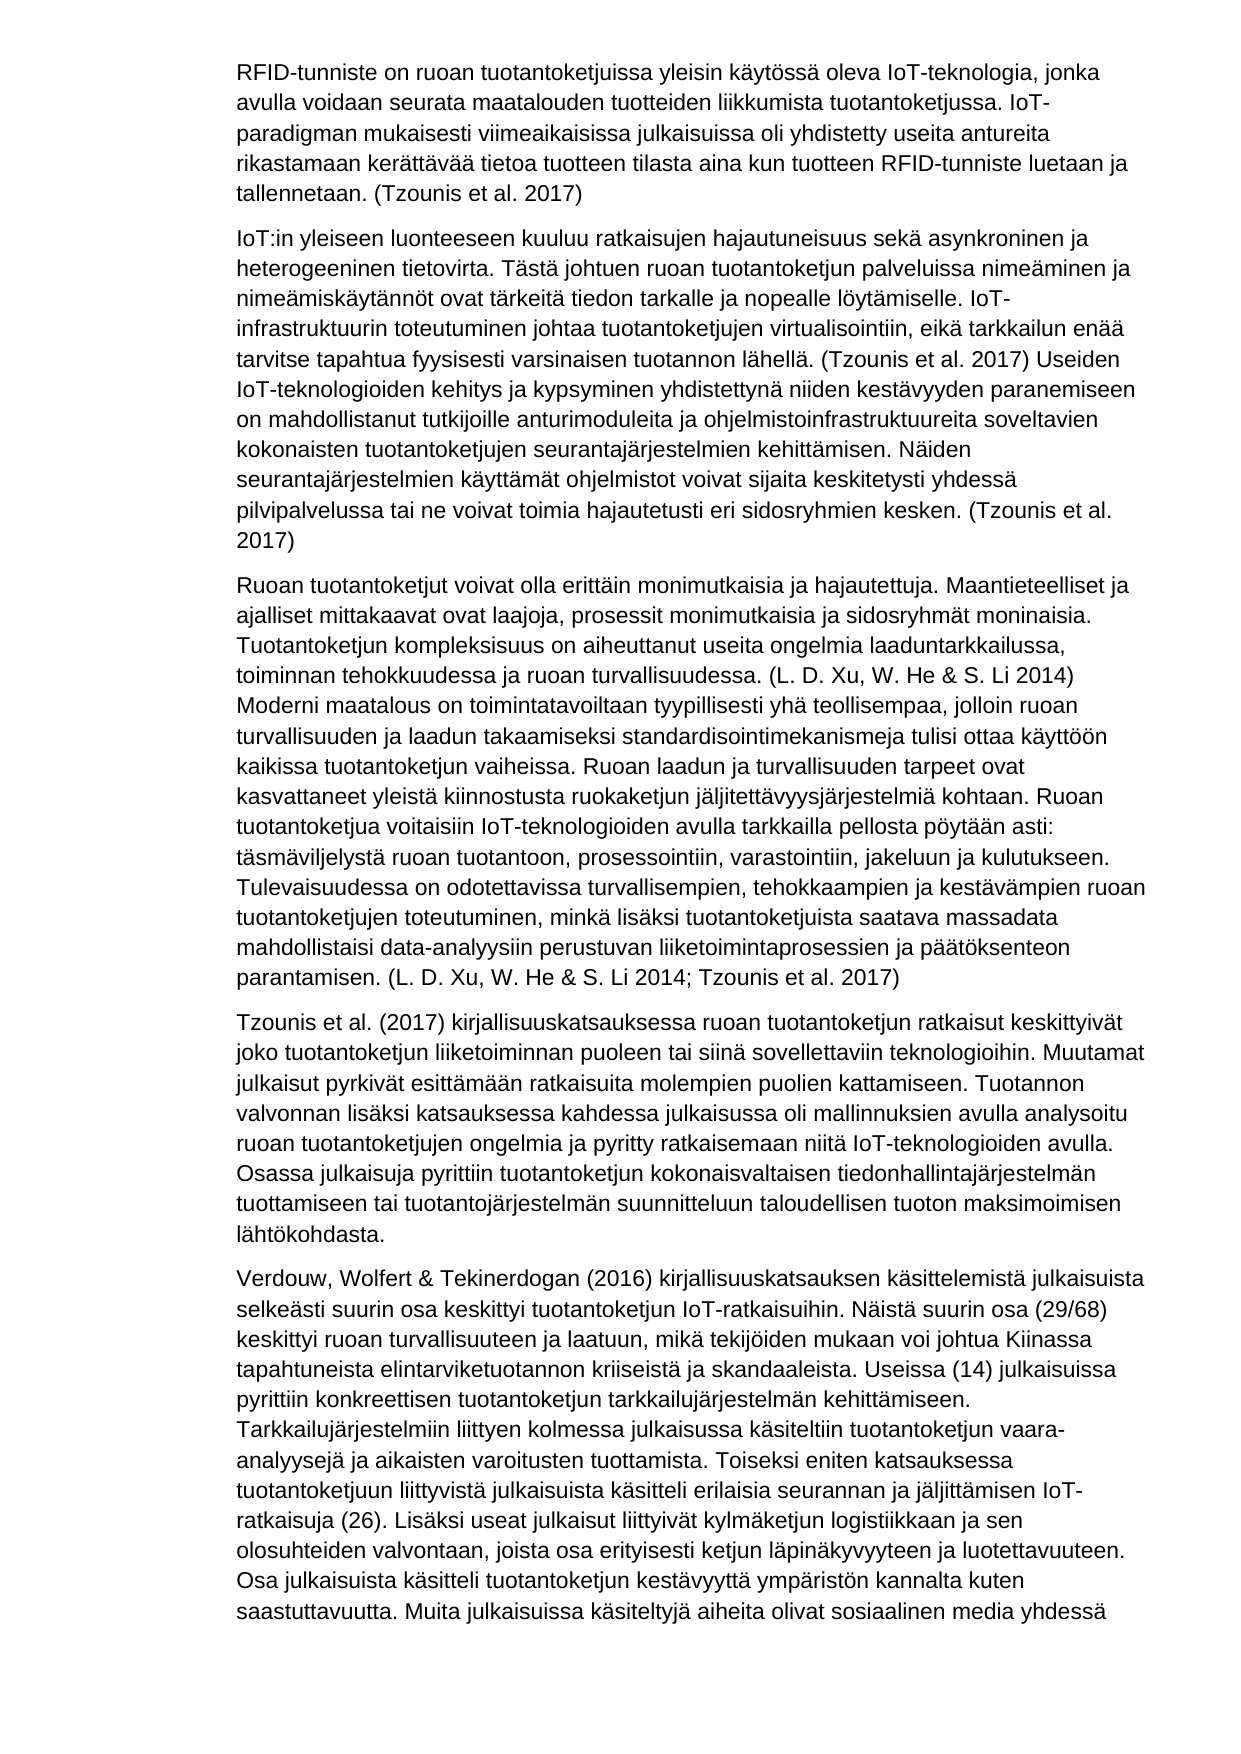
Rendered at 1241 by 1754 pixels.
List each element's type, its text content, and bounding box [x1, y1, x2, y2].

text IoT:in yleiseen luonteeseen kuuluu ratkaisujen hajautuneisuus sekä asynkroninen ja heterogeeninen tietovirta. Tästä johtuen ruoan tuotantoketjun palveluissa nimeäminen ja nimeämiskäytännöt ovat tärkeitä tiedon tarkalle ja nopealle löytämiselle. IoT-infrastruktuurin toteutuminen johtaa tuotantoketjujen virtualisointiin, eikä tarkkailun enää tarvitse tapahtua fyysisesti varsinaisen tuotannon lähellä. (Tzounis et al. 2017) Useiden IoT-teknologioiden kehitys ja kypsyminen yhdistettynä niiden kestävyyden paranemiseen on mahdollistanut tutkijoille anturimoduleita ja ohjelmistoinfrastruktuureita soveltavien kokonaisten tuotantoketjujen seurantajärjestelmien kehittämisen. Näiden seurantajärjestelmien käyttämät ohjelmistot voivat sijaita keskitetysti yhdessä pilvipalvelussa tai ne voivat toimia hajautetusti eri sidosryhmien kesken. (Tzounis et al. 2017) [236, 225, 1152, 553]
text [236, 1265, 1152, 1624]
text RFID-tunniste on ruoan tuotantoketjuissa yleisin käytössä oleva IoT-teknologia, jonka avulla voidaan seurata maatalouden tuotteiden liikkumista tuotantoketjussa. IoT-paradigman mukaisesti viimeaikaisissa julkaisuissa oli yhdistetty useita antureita rikastamaan kerättävää tietoa tuotteen tilasta aina kun tuotteen RFID-tunniste luetaan ja tallennetaan. (Tzounis et al. 2017) [236, 59, 1152, 206]
text Ruoan tuotantoketjut voivat olla erittäin monimutkaisia ja hajautettuja. Maantieteelliset ja ajalliset mittakaavat ovat laajoja, prosessit monimutkaisia ja sidosryhmät moninaisia. Tuotantoketjun kompleksisuus on aiheuttanut useita ongelmia laaduntarkkailussa, toiminnan tehokkuudessa ja ruoan turvallisuudessa. (L. D. Xu, W. He & S. Li 2014) Moderni maatalous on toimintatavoiltaan tyypillisesti yhä teollisempaa, jolloin ruoan turvallisuuden ja laadun takaamiseksi standardisointimekanismeja tulisi ottaa käyttöön kaikissa tuotantoketjun vaiheissa. Ruoan laadun ja turvallisuuden tarpeet ovat kasvattaneet yleistä kiinnostusta ruokaketjun jäljitettävyysjärjestelmiä kohtaan. Ruoan tuotantoketjua voitaisiin IoT-teknologioiden avulla tarkkailla pellosta pöytään asti: täsmäviljelystä ruoan tuotantoon, prosessointiin, varastointiin, jakeluun ja kulutukseen. Tulevaisuudessa on odotettavissa turvallisempien, tehokkaampien ja kestävämpien ruoan tuotantoketjujen toteutuminen, minkä lisäksi tuotantoketjuista saatava massadata mahdollistaisi data-analyysiin perustuvan liiketoimintaprosessien ja päätöksenteon parantamisen. (L. D. Xu, W. He & S. Li 2014; Tzounis et al. 2017) [236, 572, 1152, 991]
text Tzounis et al. (2017) kirjallisuuskatsauksessa ruoan tuotantoketjun ratkaisut keskittyivät joko tuotantoketjun liiketoiminnan puoleen tai siinä sovellettaviin teknologioihin. Muutamat julkaisut pyrkivät esittämään ratkaisuita molempien puolien kattamiseen. Tuotannon valvonnan lisäksi katsauksessa kahdessa julkaisussa oli mallinnuksien avulla analysoitu ruoan tuotantoketjujen ongelmia ja pyritty ratkaisemaan niitä IoT-teknologioiden avulla. Osassa julkaisuja pyrittiin tuotantoketjun kokonaisvaltaisen tiedonhallintajärjestelmän tuottamiseen tai tuotantojärjestelmän suunnitteluun taloudellisen tuoton maksimoimisen lähtökohdasta. [236, 1009, 1152, 1247]
